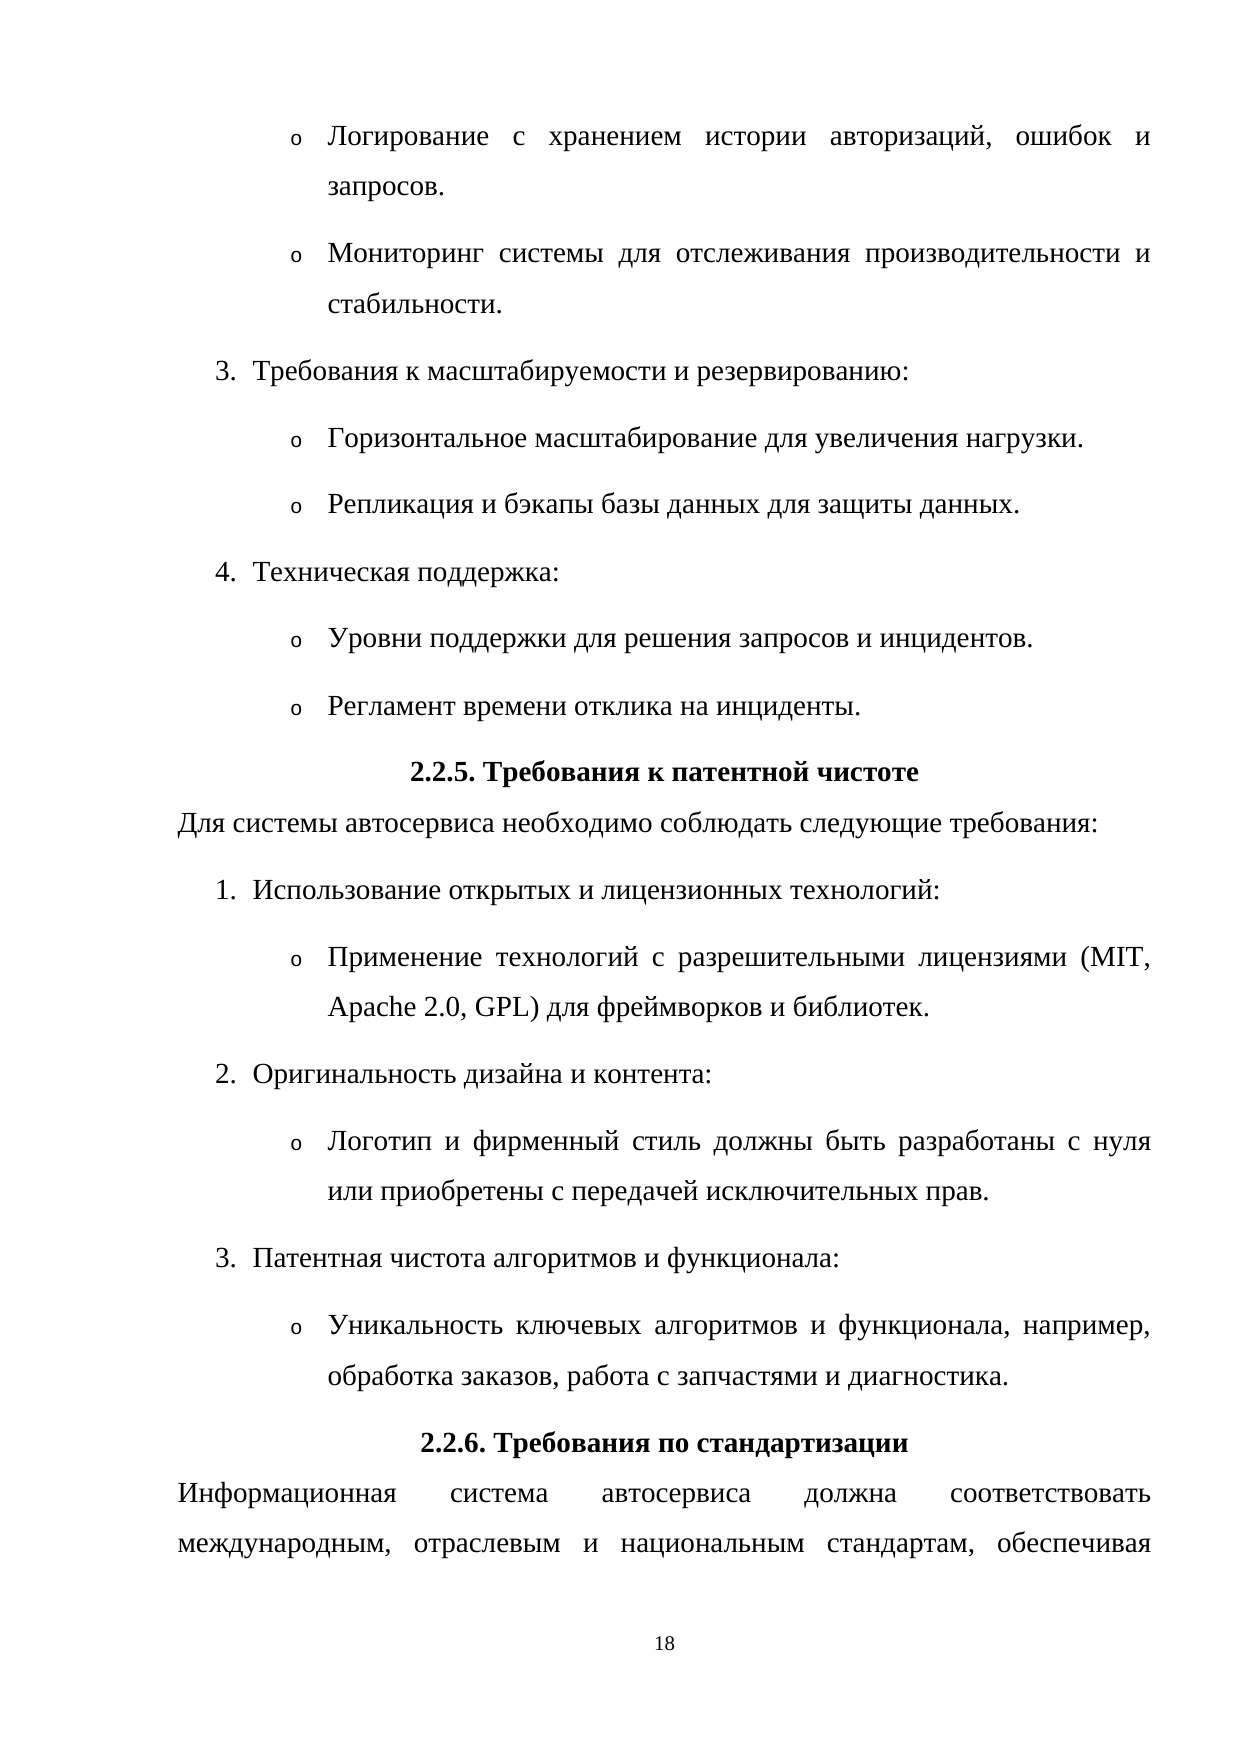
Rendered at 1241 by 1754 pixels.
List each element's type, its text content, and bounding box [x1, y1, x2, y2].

list Логирование с хранением истории авторизаций, ошибок и запросов. [290, 118, 1152, 202]
subtitle 2.2.5. Требования к патентной чистоте [177, 754, 1152, 788]
text Для системы автосервиса необходимо соблюдать следующие требования: [177, 805, 1152, 838]
list Уровни поддержки для решения запросов и инцидентов. [290, 621, 1152, 654]
list Применение технологий с разрешительными лицензиями (MIT, Apache 2.0, GPL) для фреймворков и библиотек. [290, 939, 1152, 1023]
list Репликация и бэкапы базы данных для защиты данных. [290, 487, 1152, 520]
list Патентная чистота алгоритмов и функционала: [215, 1240, 1152, 1274]
list Мониторинг системы для отслеживания производительности и стабильности. [290, 235, 1152, 319]
list Регламент времени отклика на инциденты. [290, 688, 1152, 721]
list Логотип и фирменный стиль должны быть разработаны с нуля или приобретены с передачей исключительных прав. [290, 1123, 1152, 1207]
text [177, 1475, 1152, 1559]
list Использование открытых и лицензионных технологий: [215, 872, 1152, 905]
list Горизонтальное масштабирование для увеличения нагрузки. [290, 420, 1152, 453]
list Техническая поддержка: [215, 554, 1152, 587]
subtitle 2.2.6. Требования по стандартизации [177, 1425, 1152, 1458]
list Требования к масштабируемости и резервированию: [215, 353, 1152, 386]
list Оригинальность дизайна и контента: [215, 1056, 1152, 1090]
list Уникальность ключевых алгоритмов и функционала, например, обработка заказов, работа с запчастями и диагностика. [290, 1307, 1152, 1391]
